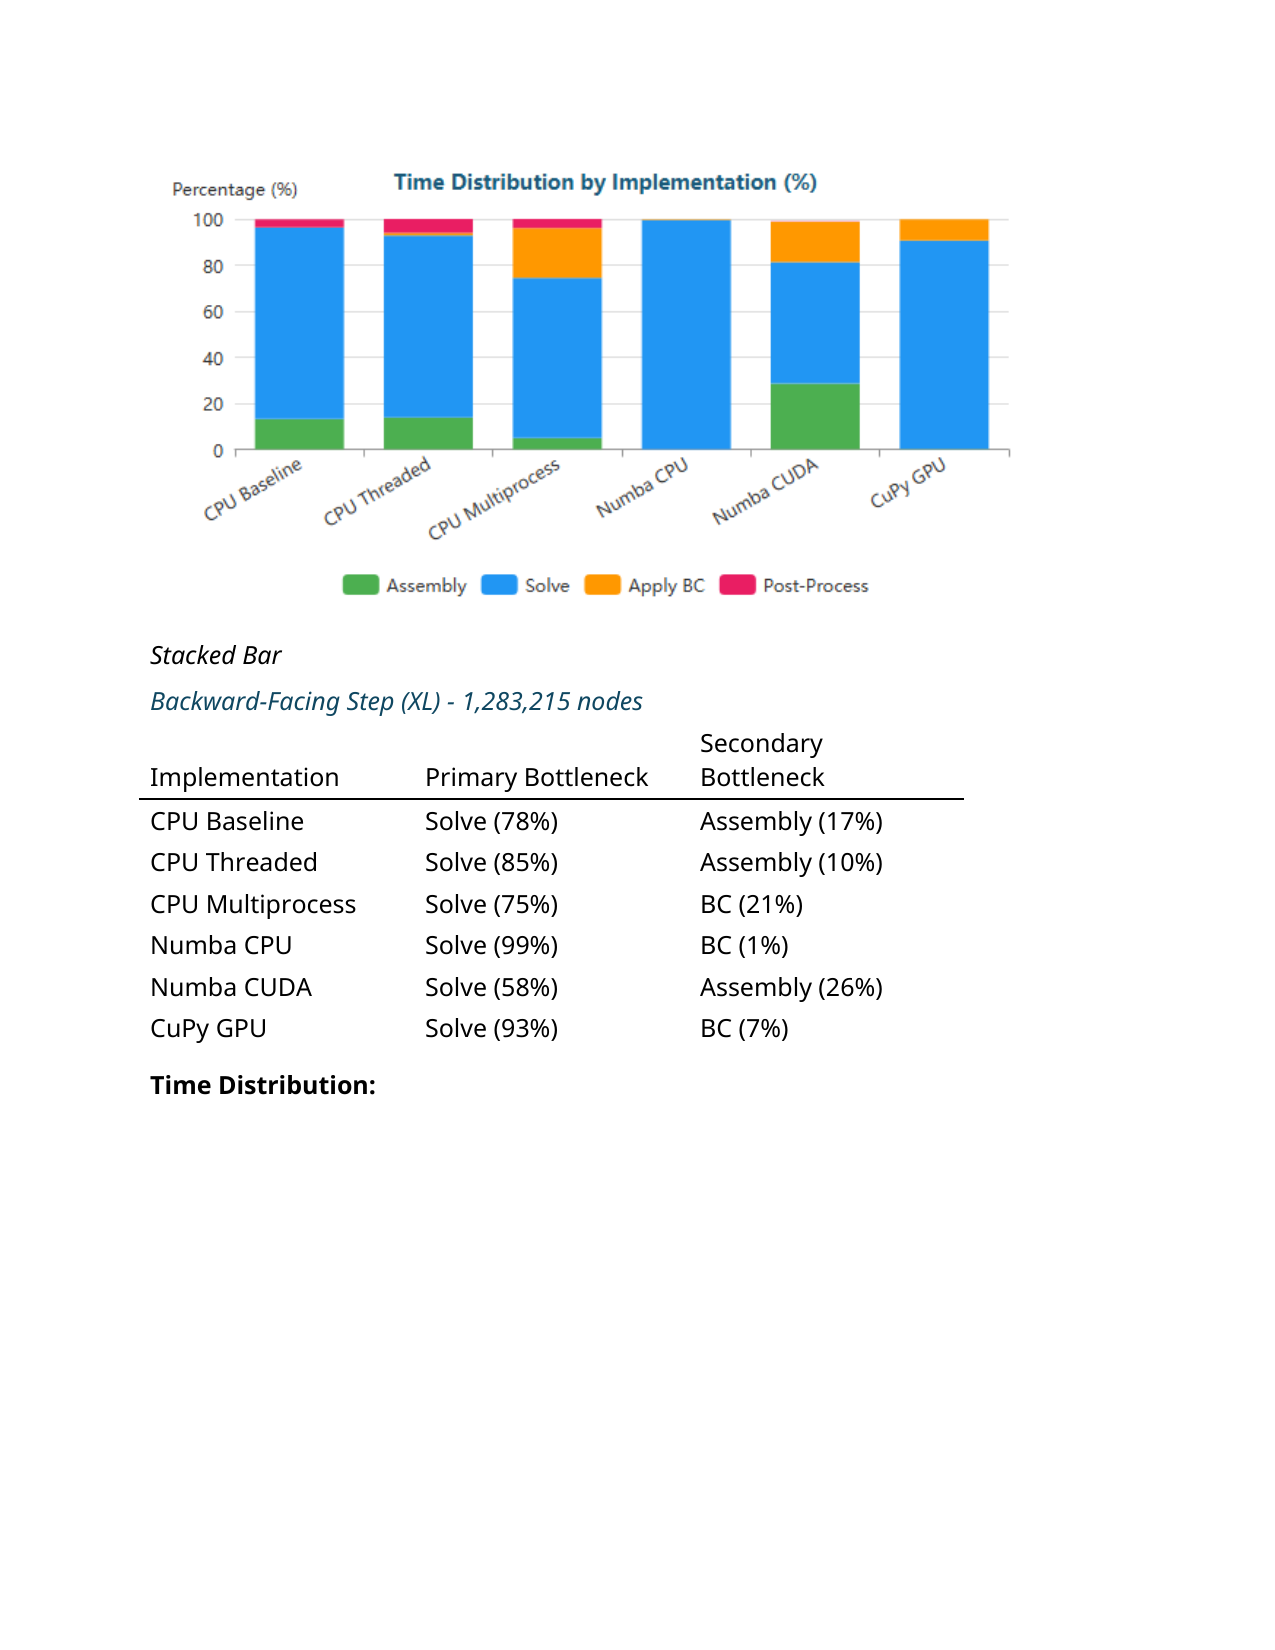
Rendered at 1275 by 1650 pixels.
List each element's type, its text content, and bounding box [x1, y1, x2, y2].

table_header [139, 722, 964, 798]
text Time Distribution: [150, 1068, 1125, 1102]
picture [168, 150, 1044, 617]
text Stacked Bar [150, 637, 1125, 672]
subtitle Backward-Facing Step (XL) - 1,283,215 nodes [150, 684, 1125, 718]
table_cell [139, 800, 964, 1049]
